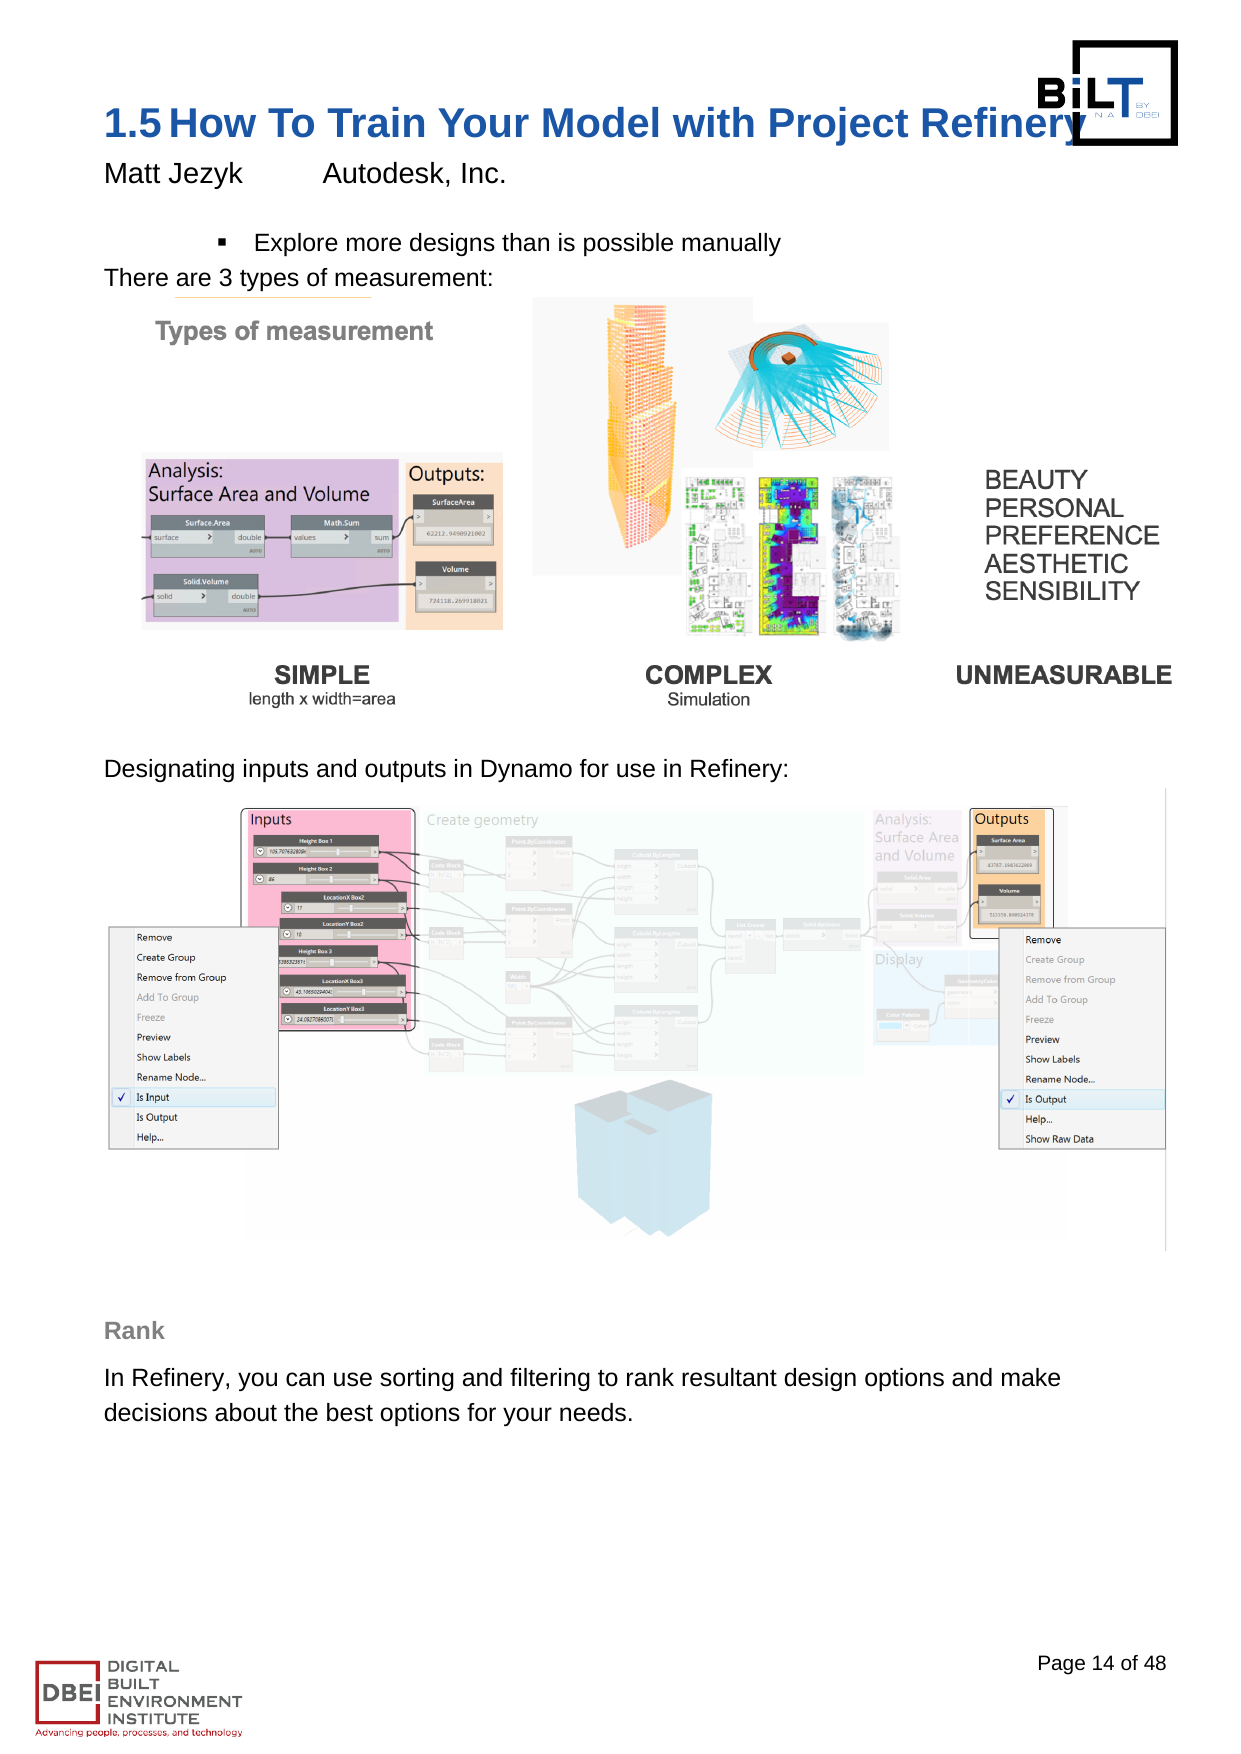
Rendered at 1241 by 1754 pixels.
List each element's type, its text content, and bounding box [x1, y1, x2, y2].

picture [27, 1652, 243, 1740]
picture [103, 788, 1167, 1251]
text There are 3 types of measurement: [103, 263, 1167, 291]
picture [141, 297, 1204, 749]
text Designating inputs and outputs in Dynamo for use in Refinery: [103, 754, 1167, 788]
text In Refinery, you can use sorting and filtering to rank resultant design options and make decisions about the best options for your needs. [103, 1363, 1167, 1426]
picture [1031, 31, 1182, 154]
list Explore more designs than is possible manually [216, 228, 1167, 257]
subtitle Rank [103, 1316, 1167, 1345]
